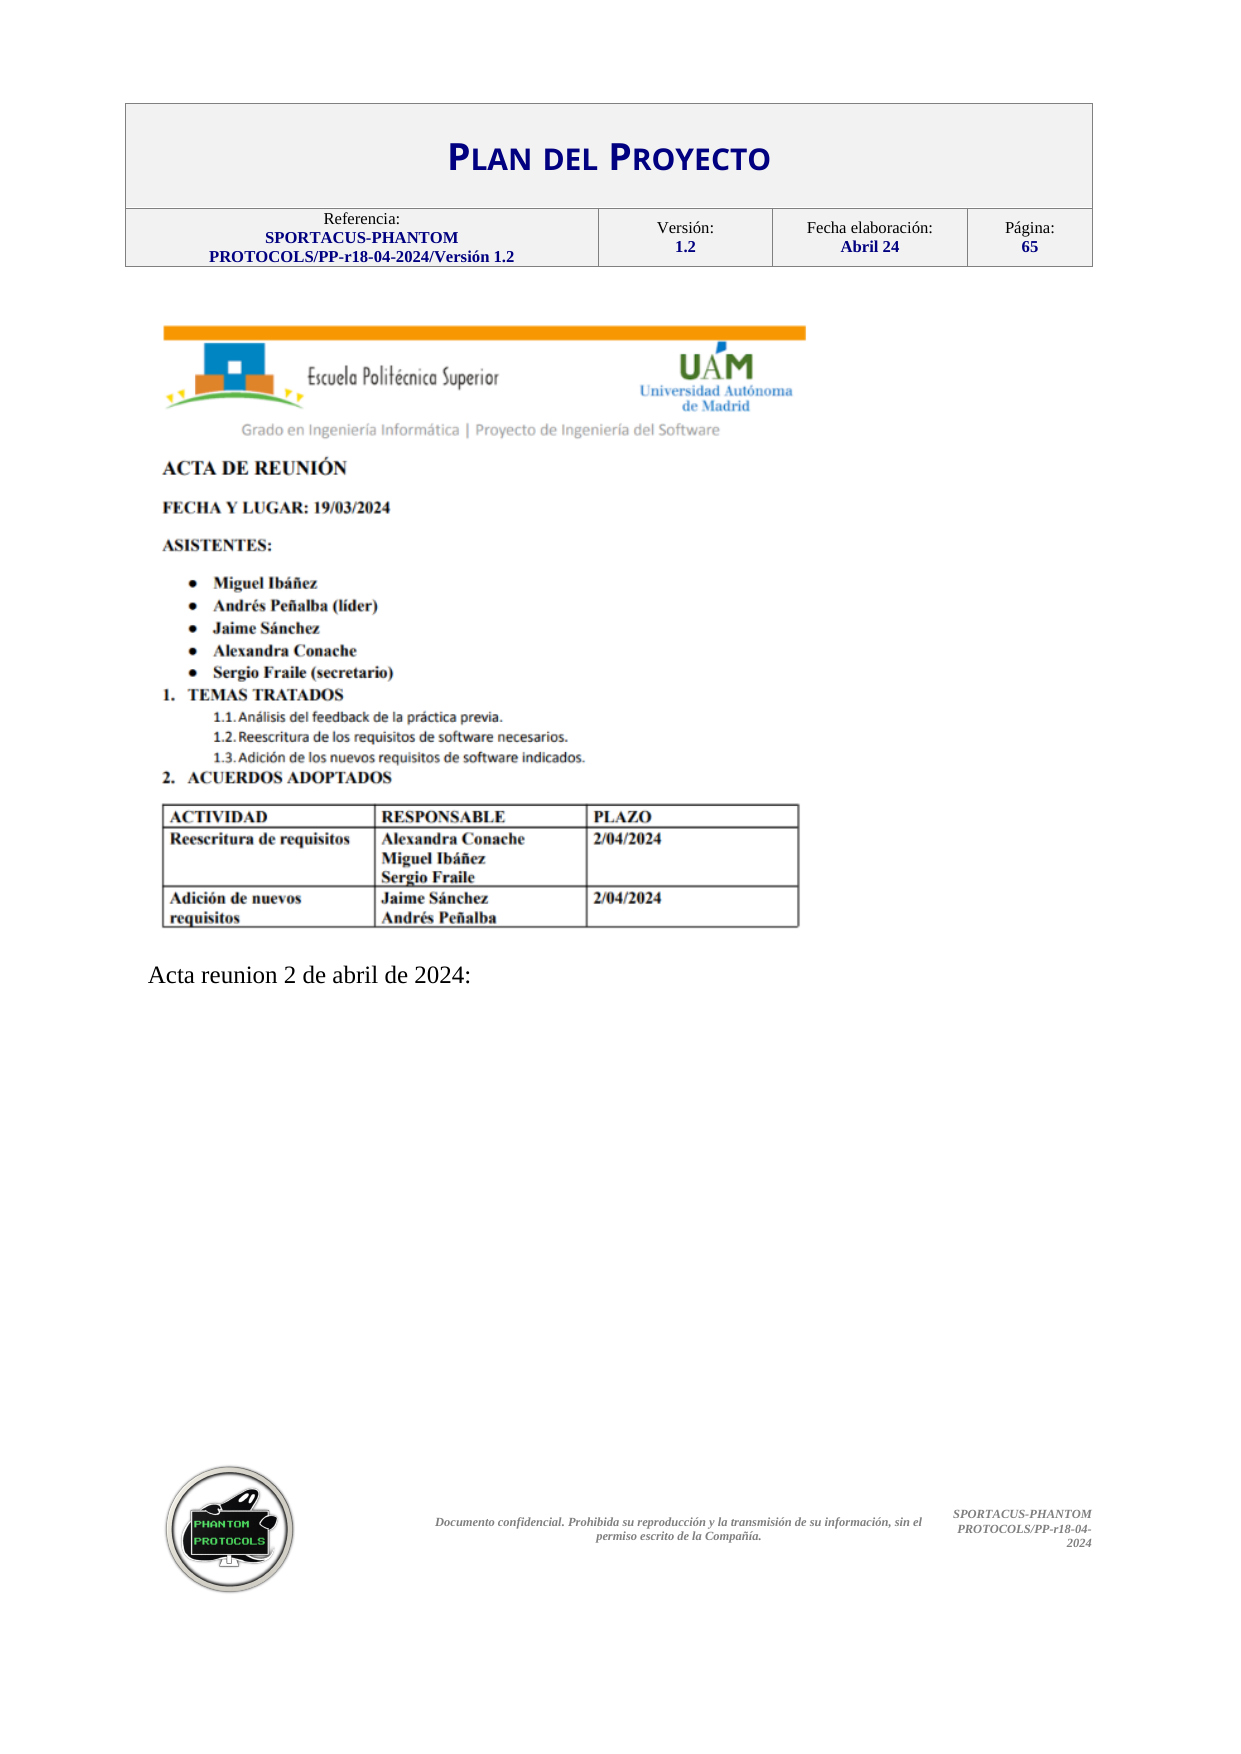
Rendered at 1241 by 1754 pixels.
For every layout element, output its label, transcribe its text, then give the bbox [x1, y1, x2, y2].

picture [162, 1462, 296, 1596]
text Acta reunion 2 de abril de 2024: [148, 960, 1092, 988]
picture [147, 294, 829, 948]
